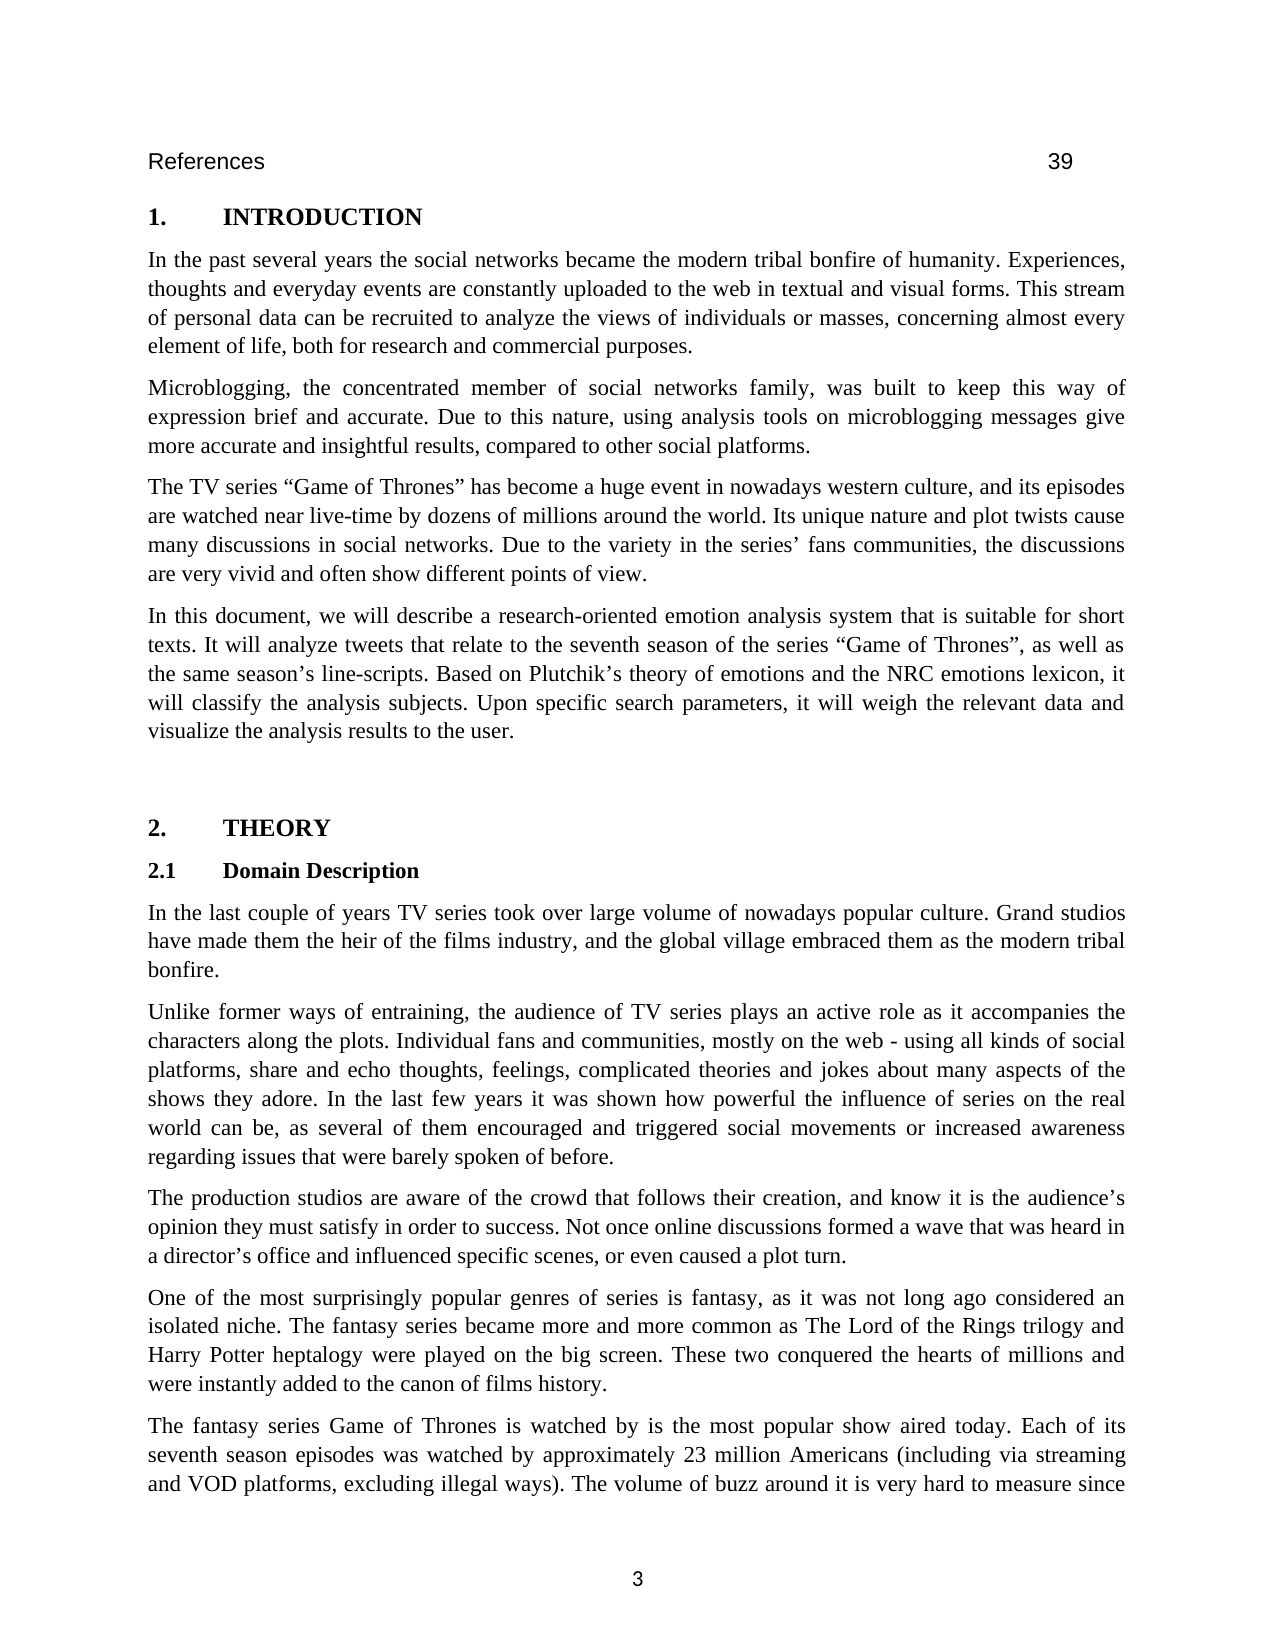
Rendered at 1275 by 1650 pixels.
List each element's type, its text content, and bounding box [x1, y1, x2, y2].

list THEORY [148, 813, 1127, 842]
text In the last couple of years TV series took over large volume of nowadays popular culture. Grand studios have made them the heir of the films industry, and the global village embraced them as the modern tribal bonfire. [148, 898, 1127, 983]
text Microblogging, the concentrated member of social networks family, was built to keep this way of expression brief and accurate. Due to this nature, using analysis tools on microblogging messages give more accurate and insightful results, compared to other social platforms. [148, 374, 1127, 458]
text Unlike former ways of entraining, the audience of TV series plays an active role as it accompanies the characters along the plots. Individual fans and communities, mostly on the web - using all kinds of social platforms, share and echo thoughts, feelings, complicated theories and jokes about many aspects of the shows they adore. In the last few years it was shown how powerful the influence of series on the real world can be, as several of them encouraged and triggered social movements or increased awareness regarding issues that were barely spoken of before. [148, 998, 1127, 1169]
text 2.1 Domain Description [148, 857, 1127, 883]
text In this document, we will describe a research-oriented emotion analysis system that is suitable for short texts. It will analyze tweets that relate to the seventh season of the series “Game of Thrones”, as well as the same season’s line-scripts. Based on Plutchik’s theory of emotions and the NRC emotions lexicon, it will classify the analysis subjects. Upon specific search parameters, it will weigh the relevant data and visualize the analysis results to the user. [148, 602, 1127, 744]
text In the past several years the social networks became the modern tribal bonfire of humanity. Experiences, thoughts and everyday events are constantly uploaded to the web in textual and visual forms. This stream of personal data can be recruited to analyze the views of individuals or masses, concerning almost every element of life, both for research and commercial purposes. [148, 246, 1127, 359]
text References 39 [148, 148, 1127, 174]
text The production studios are aware of the crowd that follows their creation, and know it is the audience’s opinion they must satisfy in order to success. Not once online discussions formed a wave that was heard in a director’s office and influenced specific scenes, or even caused a plot turn. [148, 1184, 1127, 1268]
list INTRODUCTION [148, 202, 1127, 230]
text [148, 1412, 1127, 1496]
text The TV series “Game of Thrones” has become a huge event in nowadays western culture, and its episodes are watched near live-time by dozens of millions around the world. Its unique nature and plot twists cause many discussions in social networks. Due to the variety in the series’ fans communities, the discussions are very vivid and often show different points of view. [148, 473, 1127, 587]
text One of the most surprisingly popular genres of series is fantasy, as it was not long ago considered an isolated niche. The fantasy series became more and more common as The Lord of the Rings trilogy and Harry Potter heptalogy were played on the big screen. These two conquered the hearts of millions and were instantly added to the canon of films history. [148, 1283, 1127, 1397]
